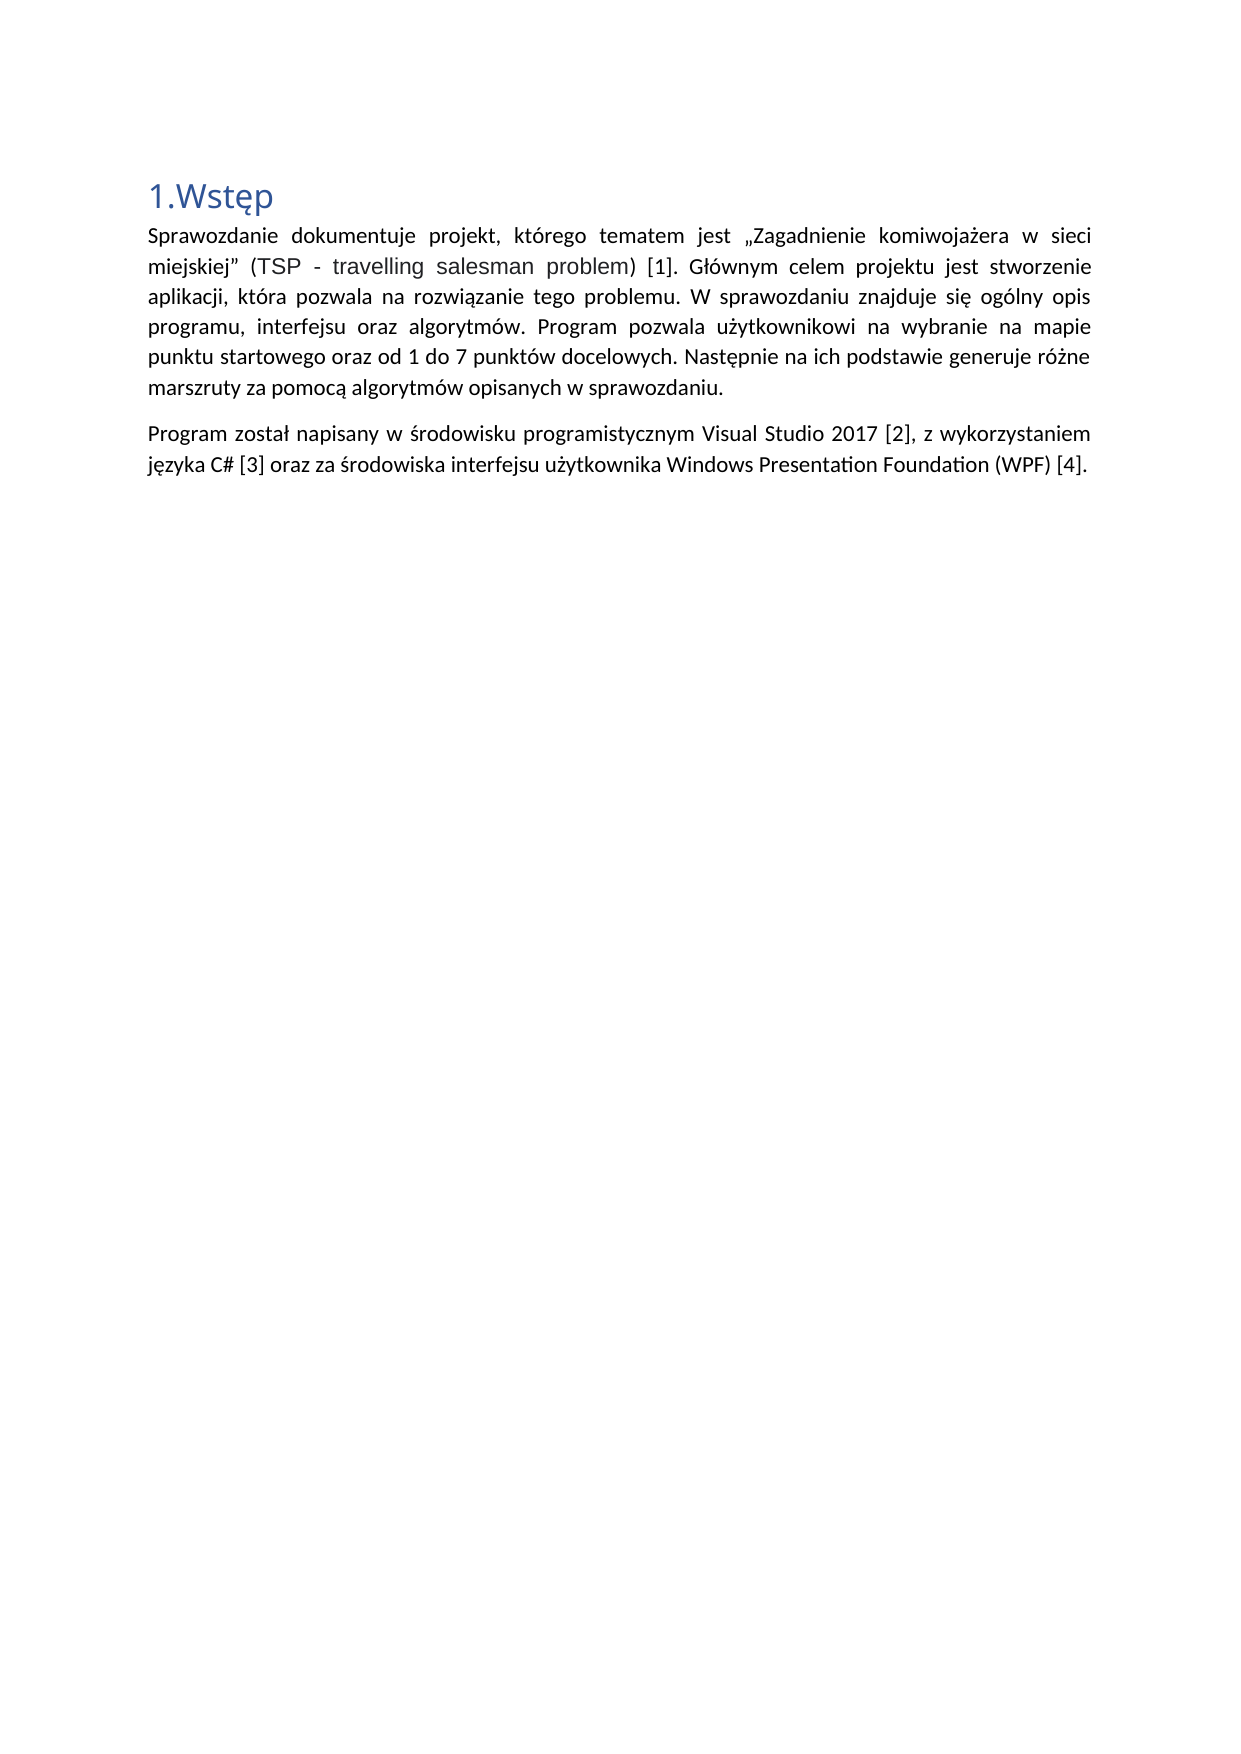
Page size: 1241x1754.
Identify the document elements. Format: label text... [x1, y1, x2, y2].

text Program został napisany w środowisku programistycznym Visual Studio 2017 [2], z wykorzystaniem języka C# [3] oraz za środowiska interfejsu użytkownika Windows Presentation Foundation (WPF) [4]. [148, 419, 1093, 478]
text Sprawozdanie dokumentuje projekt, którego tematem jest „Zagadnienie komiwojażera w sieci miejskiej” (TSP - travelling salesman problem) [1]. Głównym celem projektu jest stworzenie aplikacji, która pozwala na rozwiązanie tego problemu. W sprawozdaniu znajduje się ogólny opis programu, interfejsu oraz algorytmów. Program pozwala użytkownikowi na wybranie na mapie punktu startowego oraz od 1 do 7 punktów docelowych. Następnie na ich podstawie generuje różne marszruty za pomocą algorytmów opisanych w sprawozdaniu. [148, 222, 1093, 401]
subtitle 1.Wstęp [148, 173, 1093, 218]
